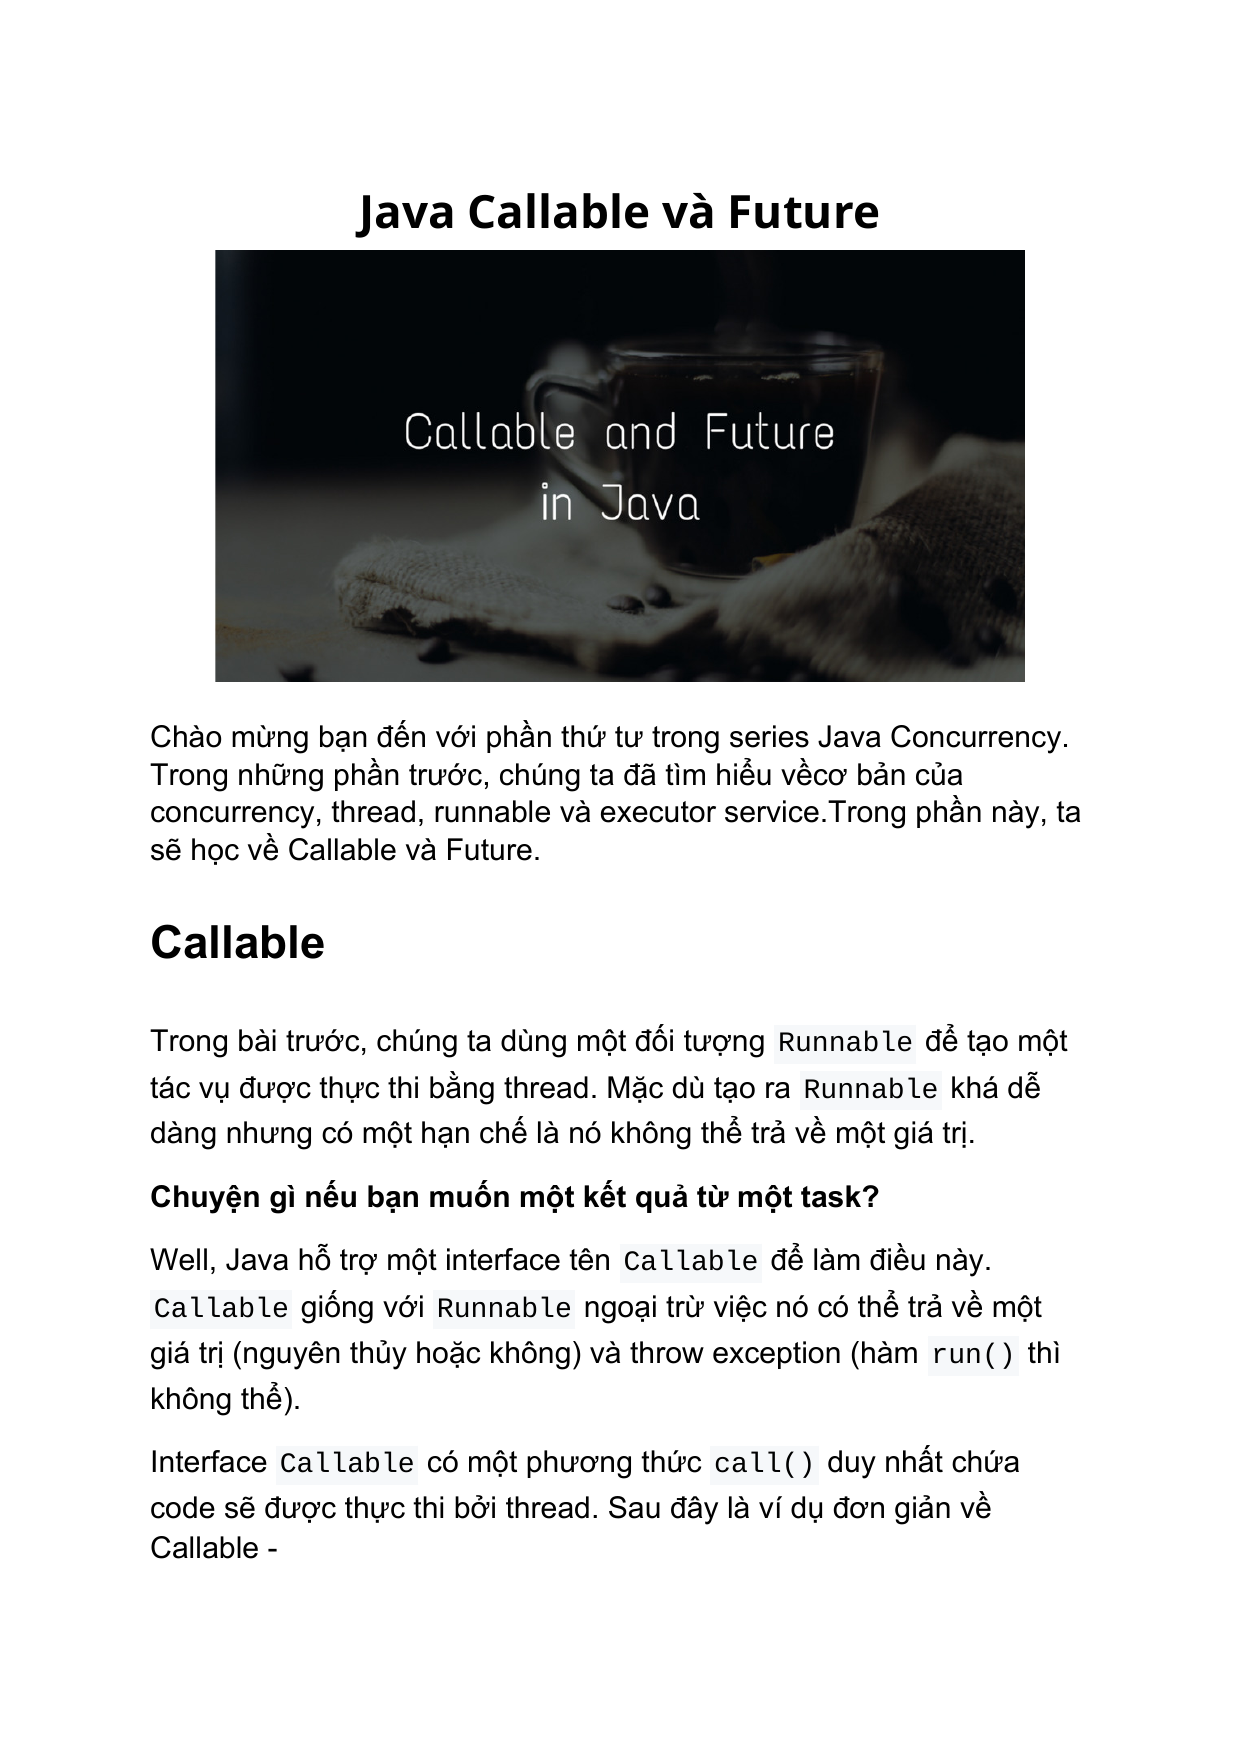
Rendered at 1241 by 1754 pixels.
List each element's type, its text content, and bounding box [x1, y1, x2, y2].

text Well, Java hỗ trợ một interface tên Callable để làm điều này. Callable giống với Runnable ngoại trừ việc nó có thể trả về một giá trị (nguyên thủy hoặc không) và throw exception (hàm run() thì không thể). [150, 1242, 1090, 1416]
picture [215, 250, 1025, 682]
text Interface Callable có một phương thức call() duy nhất chứa code sẽ được thực thi bởi thread. Sau đây là ví dụ đơn giản về Callable - [150, 1444, 1090, 1565]
text Chuyện gì nếu bạn muốn một kết quả từ một task? [150, 1179, 1090, 1214]
text Chào mừng bạn đến với phần thứ tư trong series Java Concurrency. Trong những phần trước, chúng ta đã tìm hiểu vềcơ bản của concurrency, thread, runnable và executor service.Trong phần này, ta sẽ học về Callable và Future. [150, 719, 1090, 866]
text Trong bài trước, chúng ta dùng một đối tượng Runnable để tạo một tác vụ được thực thi bằng thread. Mặc dù tạo ra Runnable khá dễ dàng nhưng có một hạn chế là nó không thể trả về một giá trị. [150, 1023, 1090, 1150]
text Callable [150, 916, 1090, 969]
